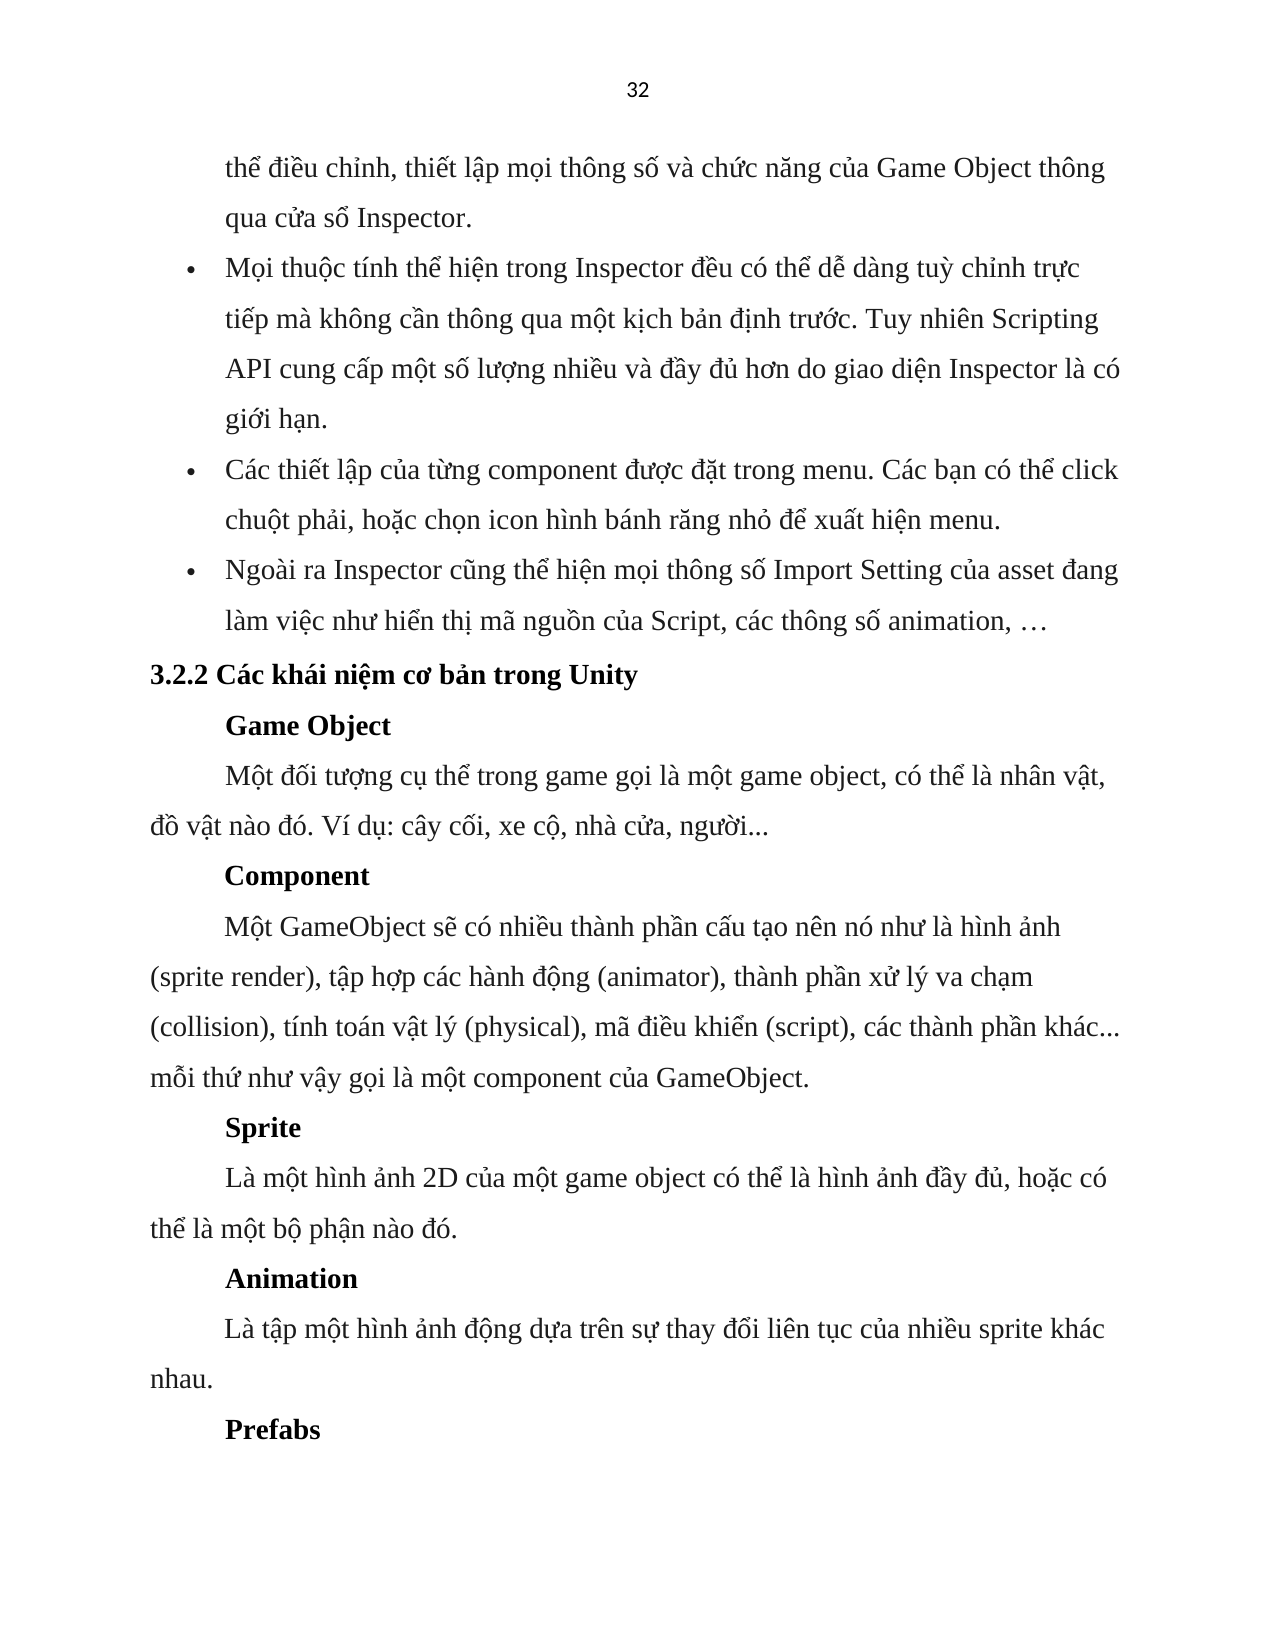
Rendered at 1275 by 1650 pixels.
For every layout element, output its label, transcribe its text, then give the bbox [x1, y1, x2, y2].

list Mọi thuộc tính thể hiện trong Inspector đều có thể dễ dàng tuỳ chỉnh trực tiếp mà không cần thông qua một kịch bản định trước. Tuy nhiên Scripting API cung cấp một số lượng nhiều và đầy đủ hơn do giao diện Inspector là có giới hạn. [187, 251, 1125, 435]
subtitle 3.2.2 Các khái niệm cơ bản trong Unity [150, 657, 1125, 691]
text Sprite [150, 1110, 1125, 1144]
list Ngoài ra Inspector cũng thể hiện mọi thông số Import Setting của asset đang làm việc như hiển thị mã nguồn của Script, các thông số animation, … [187, 552, 1125, 636]
text Game Object [150, 708, 1125, 741]
text Là một hình ảnh 2D của một game object có thể là hình ảnh đầy đủ, hoặc có thể là một bộ phận nào đó. [150, 1160, 1125, 1244]
list Các thiết lập của từng component được đặt trong menu. Các bạn có thể click chuột phải, hoặc chọn icon hình bánh răng nhỏ để xuất hiện menu. [187, 452, 1125, 536]
text Một GameObject sẽ có nhiều thành phần cấu tạo nên nó như là hình ảnh (sprite render), tập hợp các hành động (animator), thành phần xử lý va chạm (collision), tính toán vật lý (physical), mã điều khiển (script), các thành phần khác... mỗi thứ như vậy gọi là một component của GameObject. [150, 909, 1125, 1093]
text Animation [150, 1261, 1125, 1294]
text Một đối tượng cụ thể trong game gọi là một game object, có thể là nhân vật, đồ vật nào đó. Ví dụ: cây cối, xe cộ, nhà cửa, người... [150, 758, 1125, 842]
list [187, 150, 1125, 234]
text Là tập một hình ảnh động dựa trên sự thay đổi liên tục của nhiều sprite khác nhau. [150, 1311, 1125, 1395]
text Prefabs [150, 1412, 1125, 1446]
text Component [150, 858, 1125, 892]
